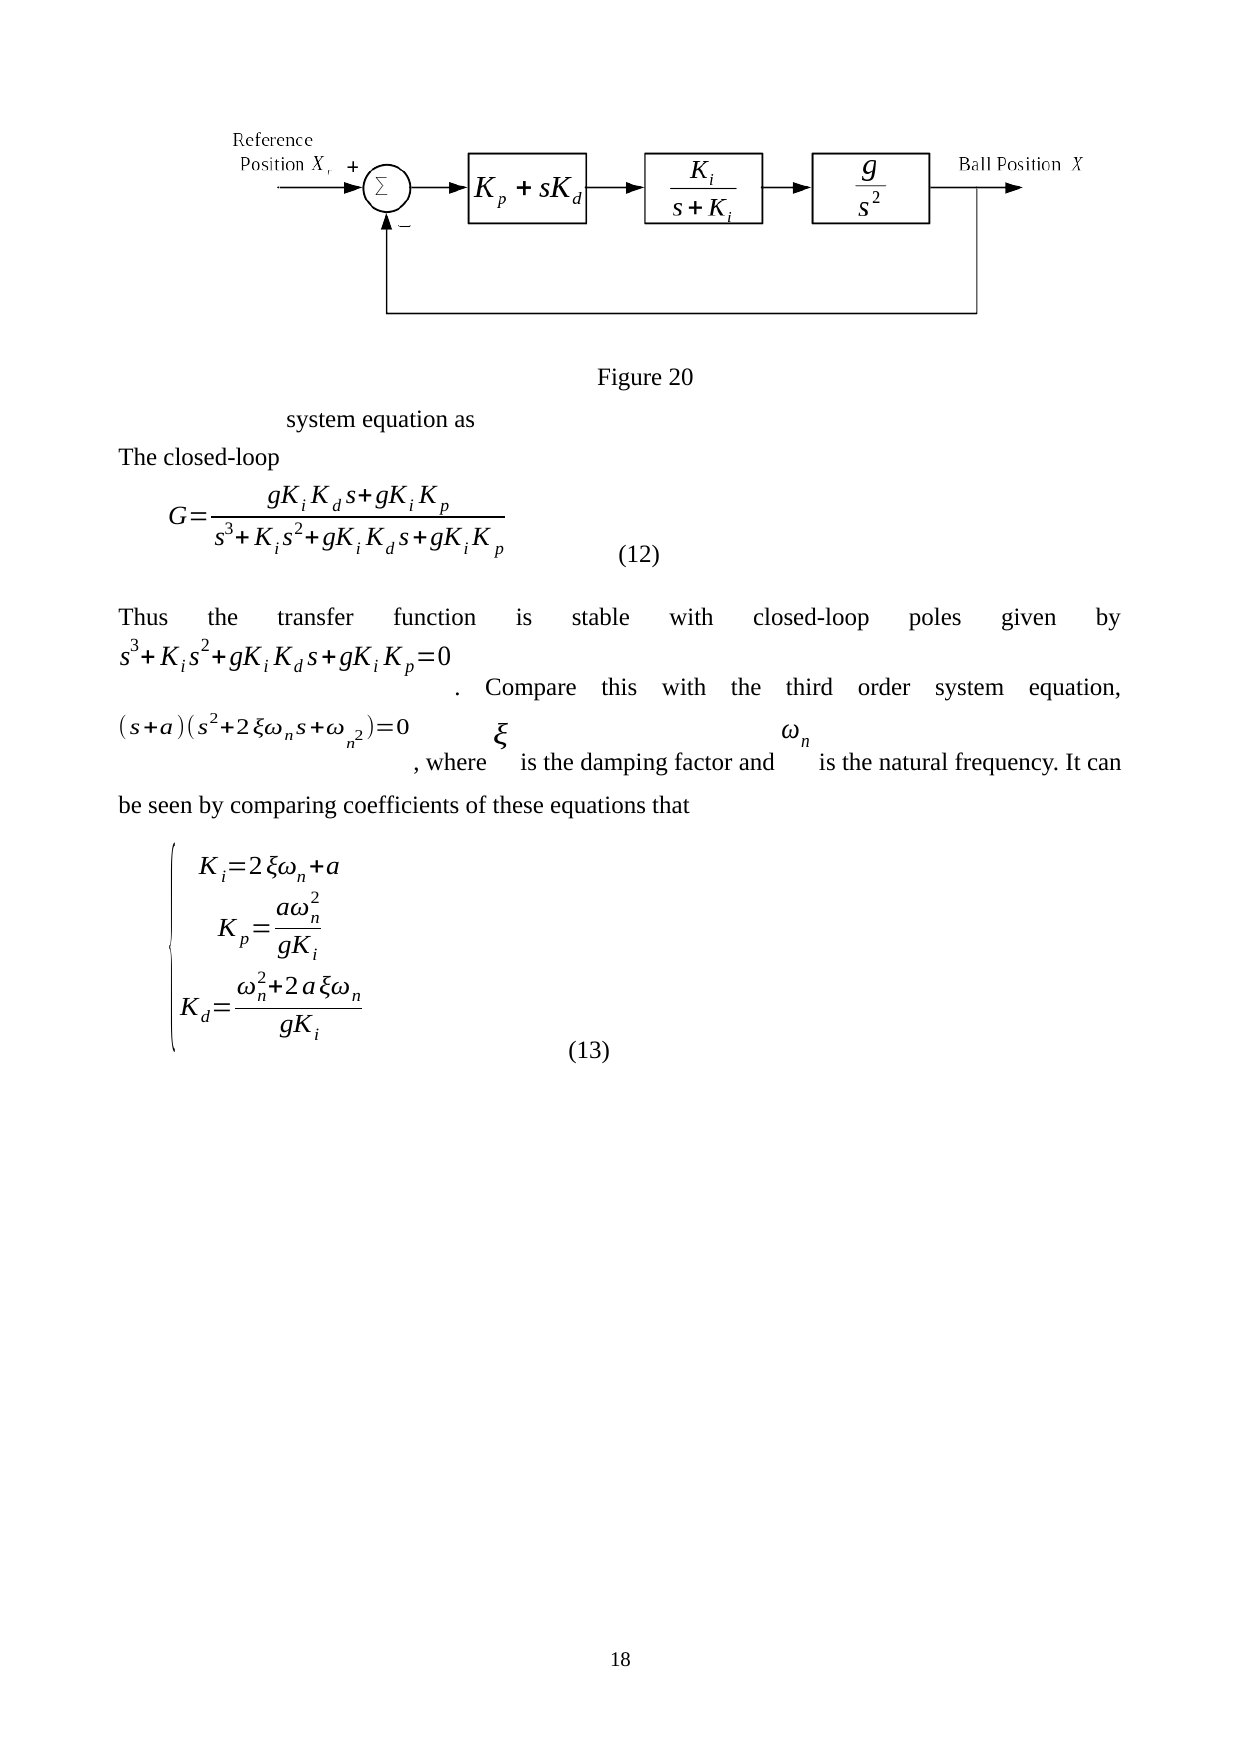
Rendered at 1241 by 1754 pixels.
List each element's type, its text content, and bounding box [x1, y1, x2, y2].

text Thus the transfer function is stable with closed-loop poles given by . Compare this with the third order system equation, , where is the damping factor and is the natural frequency. It can be seen by comparing coefficients of these equations that [118, 598, 1122, 823]
text The closed-loop system equation as [118, 400, 1122, 475]
text Figure 20 [118, 357, 1122, 395]
text (12) [118, 480, 1122, 593]
text (13) [118, 842, 1122, 1067]
